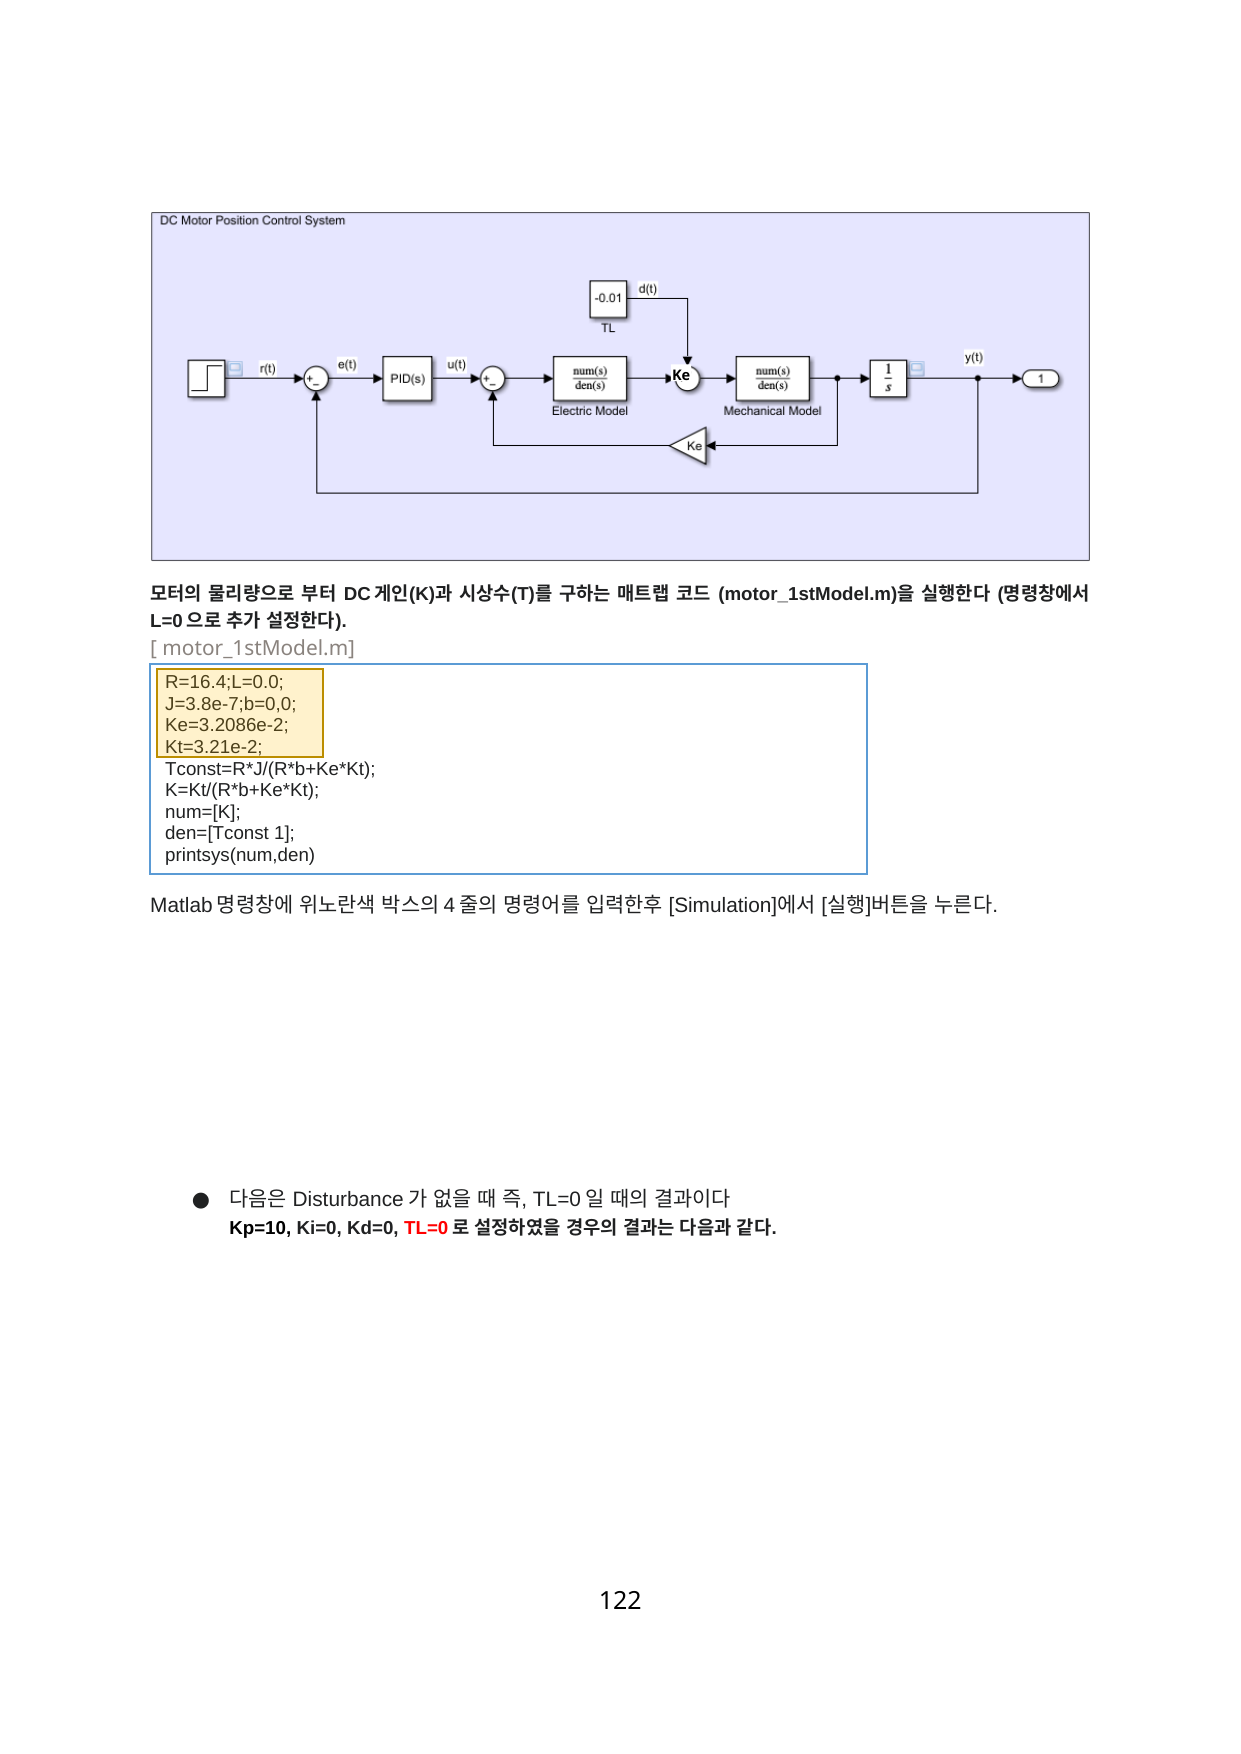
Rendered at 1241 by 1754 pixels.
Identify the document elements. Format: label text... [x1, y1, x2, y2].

picture [150, 211, 1091, 562]
list 다음은 Disturbance가 없을 때 즉, TL=0일 때의 결과이다 [192, 1182, 1090, 1213]
text [ motor_1stModel.m] [150, 633, 1090, 661]
text Matlab명령창에 위노란색 박스의4줄의 명령어를 입력한후 [Simulation]에서 [실행]버튼을 누른다. [150, 888, 1090, 919]
text Kp=10, Ki=0, Kd=0, TL=0로 설정하였을 경우의 결과는 다음과 같다. [229, 1213, 1090, 1240]
text 모터의 물리량으로 부터 DC게인(K)과 시상수(T)를 구하는 매트랩 코드 (motor_1stModel.m)을 실행한다 (명령창에서 L=0으로 추가 설정한다). [150, 578, 1090, 633]
